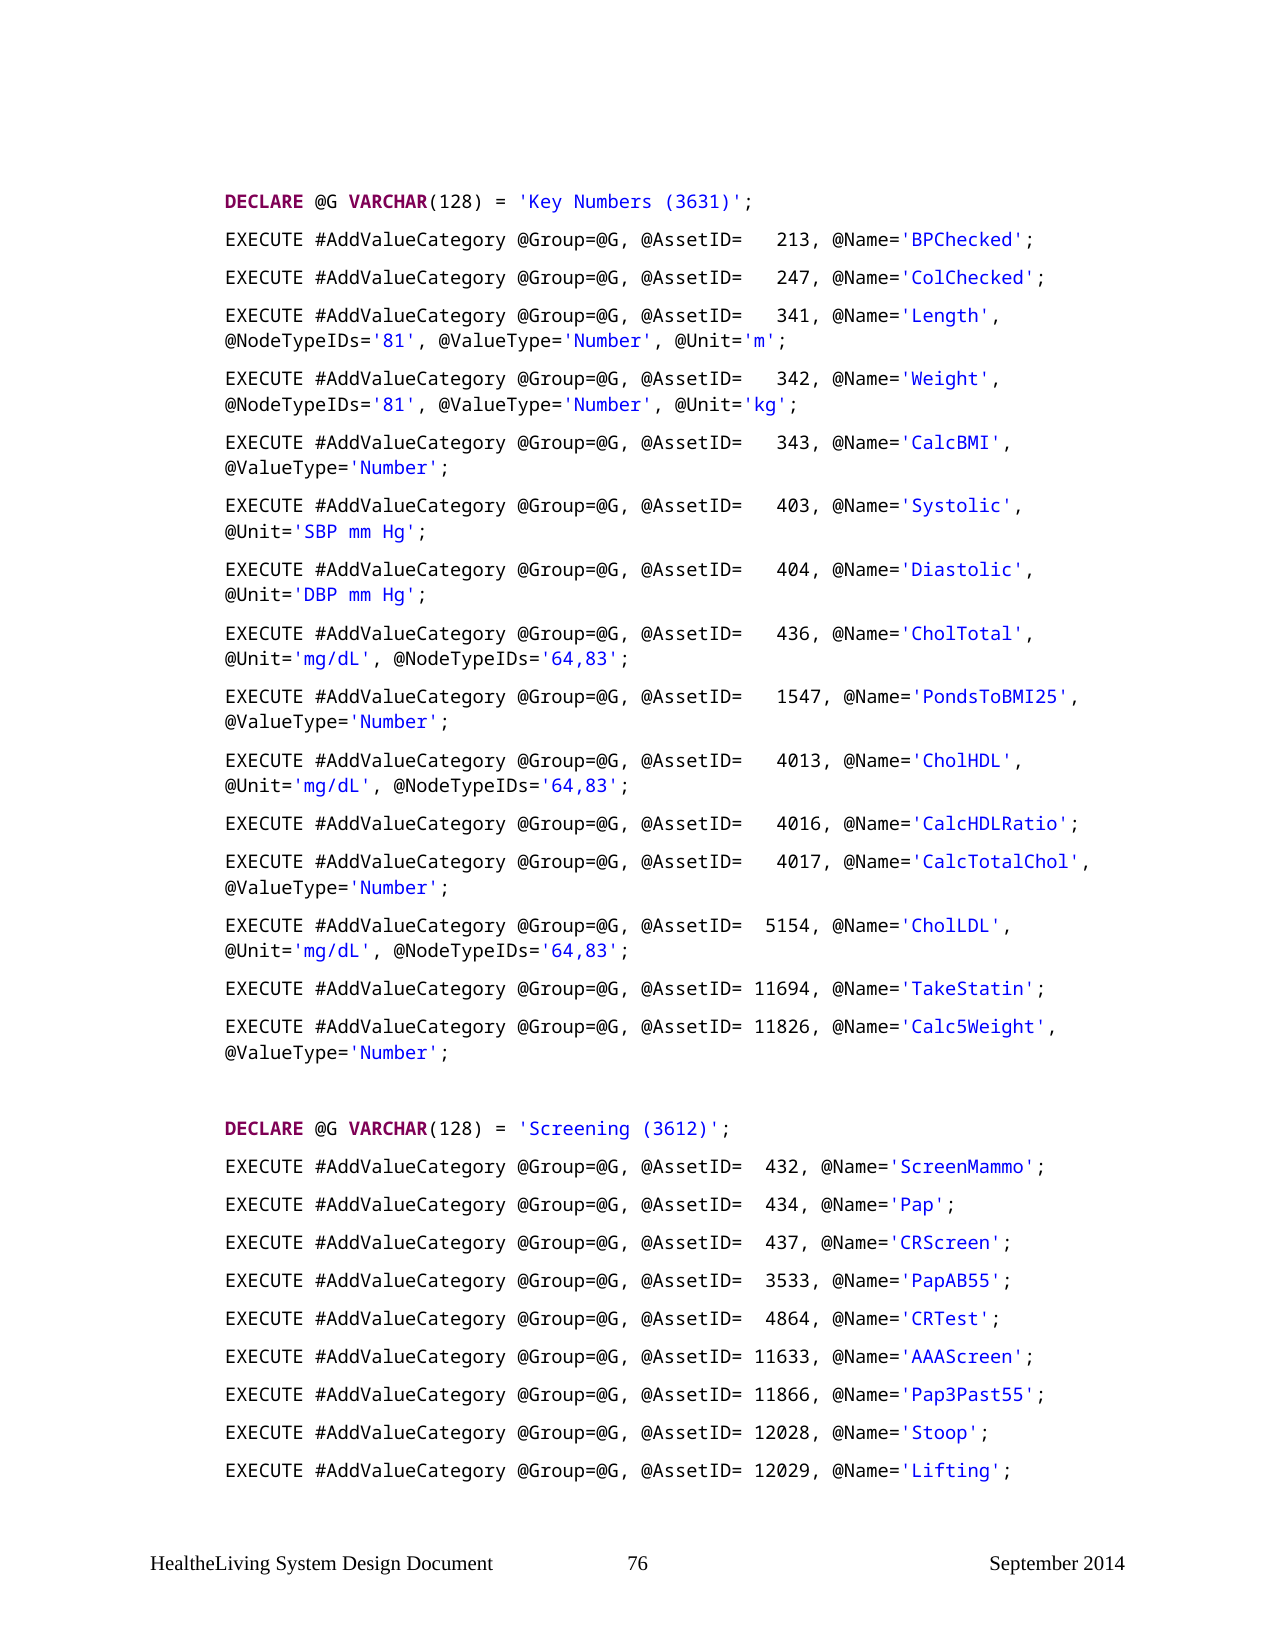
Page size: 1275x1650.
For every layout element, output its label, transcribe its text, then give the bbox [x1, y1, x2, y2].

text EXECUTE #AddValueCategory @Group=@G, @AssetID= 1547, @Name='PondsToBMI25', @ValueType='Number'; [225, 683, 1125, 734]
text EXECUTE #AddValueCategory @Group=@G, @AssetID= 213, @Name='BPChecked'; [225, 226, 1125, 252]
text EXECUTE #AddValueCategory @Group=@G, @AssetID= 342, @Name='Weight', @NodeTypeIDs='81', @ValueType='Number', @Unit='kg'; [225, 366, 1125, 417]
text EXECUTE #AddValueCategory @Group=@G, @AssetID= 4017, @Name='CalcTotalChol', @ValueType='Number'; [225, 848, 1125, 899]
text EXECUTE #AddValueCategory @Group=@G, @AssetID= 436, @Name='CholTotal', @Unit='mg/dL', @NodeTypeIDs='64,83'; [225, 620, 1125, 671]
text EXECUTE #AddValueCategory @Group=@G, @AssetID= 11866, @Name='Pap3Past55'; [225, 1381, 1125, 1407]
text EXECUTE #AddValueCategory @Group=@G, @AssetID= 11633, @Name='AAAScreen'; [225, 1343, 1125, 1369]
text EXECUTE #AddValueCategory @Group=@G, @AssetID= 432, @Name='ScreenMammo'; [225, 1153, 1125, 1179]
text EXECUTE #AddValueCategory @Group=@G, @AssetID= 12029, @Name='Lifting'; [225, 1457, 1125, 1483]
text EXECUTE #AddValueCategory @Group=@G, @AssetID= 4016, @Name='CalcHDLRatio'; [225, 810, 1125, 836]
text EXECUTE #AddValueCategory @Group=@G, @AssetID= 437, @Name='CRScreen'; [225, 1229, 1125, 1255]
text EXECUTE #AddValueCategory @Group=@G, @AssetID= 3533, @Name='PapAB55'; [225, 1267, 1125, 1293]
text EXECUTE #AddValueCategory @Group=@G, @AssetID= 12028, @Name='Stoop'; [225, 1419, 1125, 1445]
text EXECUTE #AddValueCategory @Group=@G, @AssetID= 434, @Name='Pap'; [225, 1191, 1125, 1217]
text EXECUTE #AddValueCategory @Group=@G, @AssetID= 343, @Name='CalcBMI', @ValueType='Number'; [225, 429, 1125, 480]
text EXECUTE #AddValueCategory @Group=@G, @AssetID= 4864, @Name='CRTest'; [225, 1305, 1125, 1331]
text DECLARE @G VARCHAR(128) = 'Screening (3612)'; [225, 1115, 1125, 1141]
text EXECUTE #AddValueCategory @Group=@G, @AssetID= 11694, @Name='TakeStatin'; [225, 976, 1125, 1001]
text EXECUTE #AddValueCategory @Group=@G, @AssetID= 5154, @Name='CholLDL', @Unit='mg/dL', @NodeTypeIDs='64,83'; [225, 912, 1125, 963]
text EXECUTE #AddValueCategory @Group=@G, @AssetID= 247, @Name='ColChecked'; [225, 264, 1125, 289]
text EXECUTE #AddValueCategory @Group=@G, @AssetID= 403, @Name='Systolic', @Unit='SBP mm Hg'; [225, 493, 1125, 544]
text EXECUTE #AddValueCategory @Group=@G, @AssetID= 404, @Name='Diastolic', @Unit='DBP mm Hg'; [225, 556, 1125, 607]
text DECLARE @G VARCHAR(128) = 'Key Numbers (3631)'; [225, 188, 1125, 213]
text EXECUTE #AddValueCategory @Group=@G, @AssetID= 11826, @Name='Calc5Weight', @ValueType='Number'; [225, 1013, 1125, 1064]
text EXECUTE #AddValueCategory @Group=@G, @AssetID= 4013, @Name='CholHDL', @Unit='mg/dL', @NodeTypeIDs='64,83'; [225, 747, 1125, 798]
text EXECUTE #AddValueCategory @Group=@G, @AssetID= 341, @Name='Length', @NodeTypeIDs='81', @ValueType='Number', @Unit='m'; [225, 302, 1125, 353]
